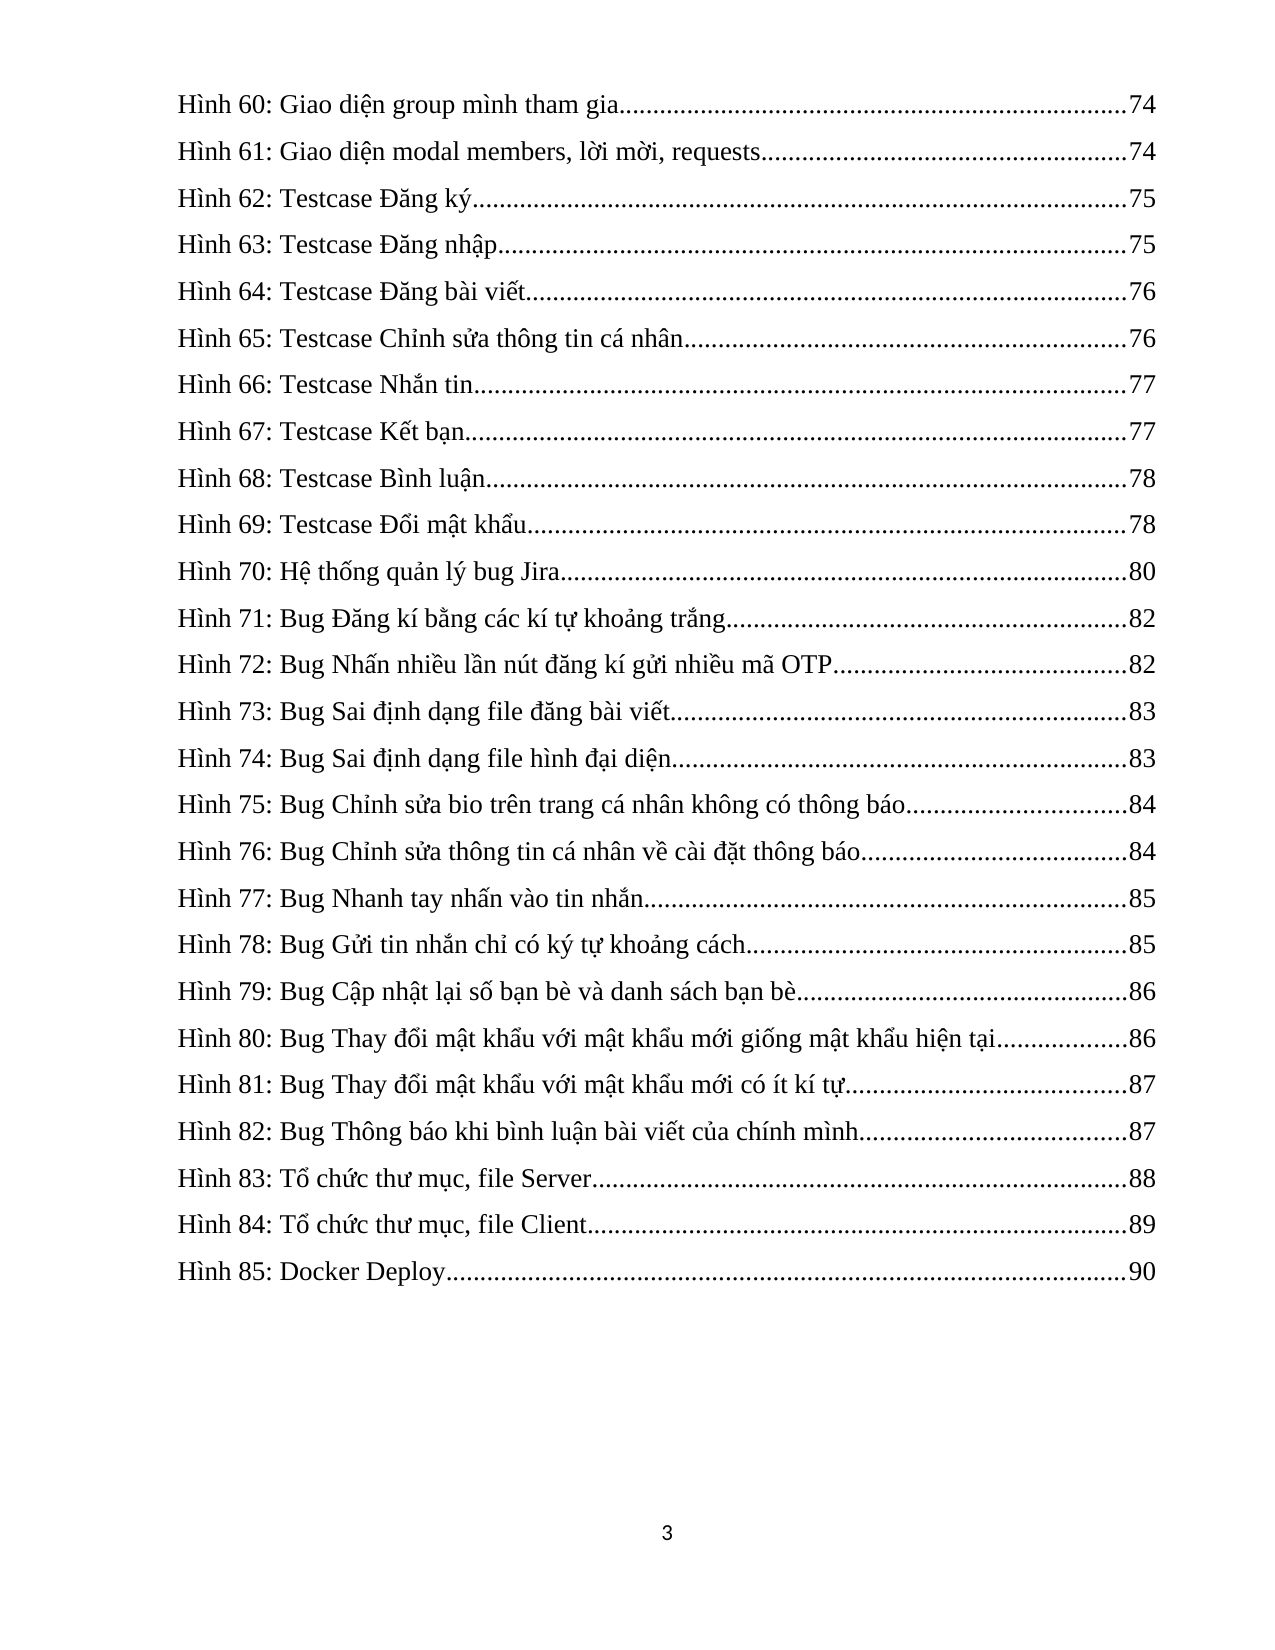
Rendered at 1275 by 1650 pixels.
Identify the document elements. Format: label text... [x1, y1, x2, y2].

text Hình 76: Bug Chỉnh sửa thông tin cá nhân về cài đặt thông báo 84 [177, 835, 1157, 866]
text Hình 66: Testcase Nhắn tin 77 [177, 369, 1157, 400]
text Hình 80: Bug Thay đổi mật khẩu với mật khẩu mới giống mật khẩu hiện tại 86 [177, 1022, 1157, 1053]
text Hình 70: Hệ thống quản lý bug Jira 80 [177, 555, 1157, 586]
text Hình 61: Giao diện modal members, lời mời, requests 74 [177, 135, 1157, 166]
text Hình 79: Bug Cập nhật lại số bạn bè và danh sách bạn bè 86 [177, 975, 1157, 1006]
text Hình 71: Bug Đăng kí bằng các kí tự khoảng trắng 82 [177, 602, 1157, 633]
text Hình 73: Bug Sai định dạng file đăng bài viết 83 [177, 695, 1157, 726]
text Hình 63: Testcase Đăng nhập 75 [177, 229, 1157, 260]
text Hình 69: Testcase Đổi mật khẩu 78 [177, 509, 1157, 540]
text Hình 81: Bug Thay đổi mật khẩu với mật khẩu mới có ít kí tự 87 [177, 1069, 1157, 1100]
text Hình 82: Bug Thông báo khi bình luận bài viết của chính mình 87 [177, 1115, 1157, 1146]
text Hình 67: Testcase Kết bạn 77 [177, 415, 1157, 446]
text Hình 64: Testcase Đăng bài viết 76 [177, 275, 1157, 306]
text Hình 65: Testcase Chỉnh sửa thông tin cá nhân 76 [177, 322, 1157, 353]
text Hình 60: Giao diện group mình tham gia 74 [177, 89, 1157, 120]
text Hình 85: Docker Deploy 90 [177, 1255, 1157, 1286]
text Hình 75: Bug Chỉnh sửa bio trên trang cá nhân không có thông báo 84 [177, 789, 1157, 820]
text Hình 84: Tổ chức thư mục, file Client 89 [177, 1209, 1157, 1240]
text Hình 74: Bug Sai định dạng file hình đại diện 83 [177, 742, 1157, 773]
text Hình 83: Tổ chức thư mục, file Server 88 [177, 1162, 1157, 1193]
text Hình 62: Testcase Đăng ký 75 [177, 182, 1157, 213]
text Hình 78: Bug Gửi tin nhắn chỉ có ký tự khoảng cách 85 [177, 929, 1157, 960]
text Hình 77: Bug Nhanh tay nhấn vào tin nhắn 85 [177, 882, 1157, 913]
text Hình 72: Bug Nhấn nhiều lần nút đăng kí gửi nhiều mã OTP 82 [177, 649, 1157, 680]
text Hình 68: Testcase Bình luận 78 [177, 462, 1157, 493]
